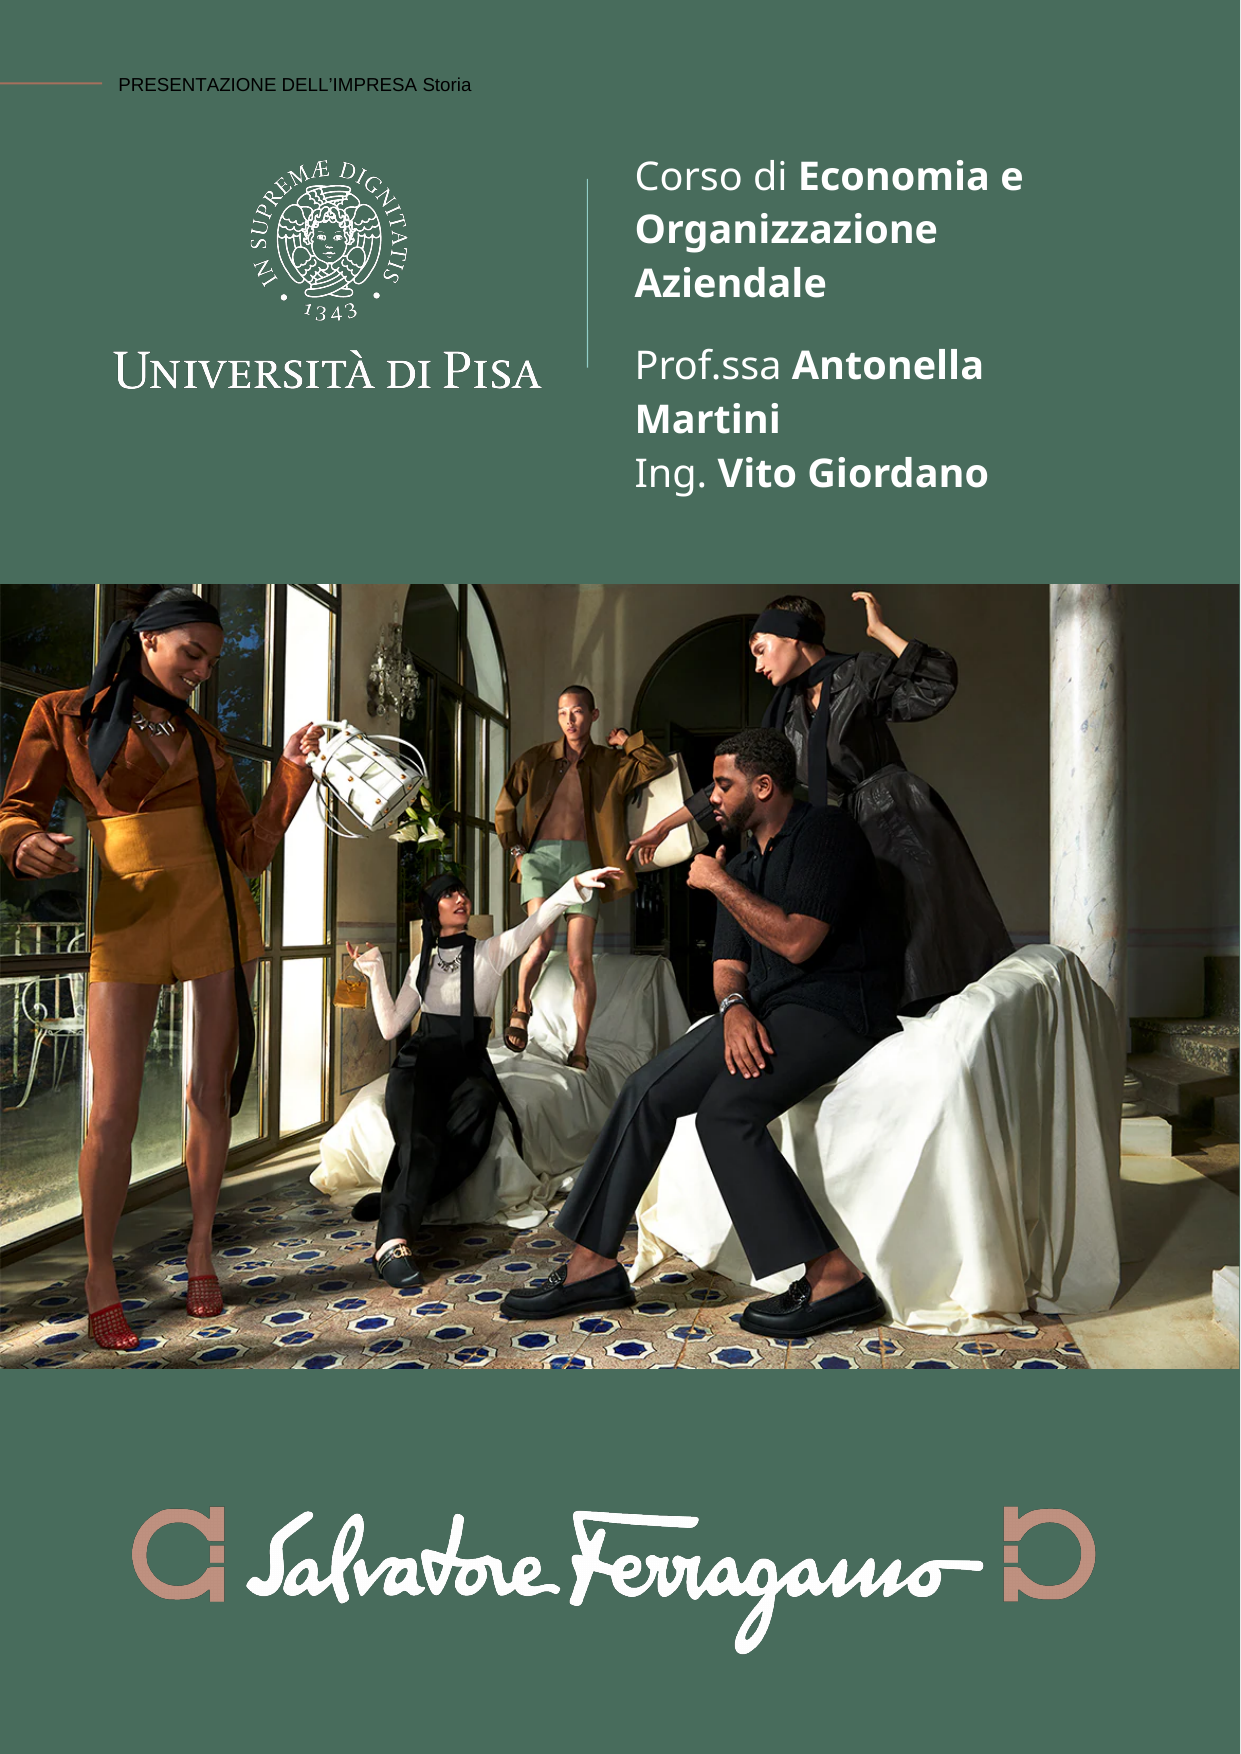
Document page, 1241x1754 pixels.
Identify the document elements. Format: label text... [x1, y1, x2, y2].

picture [113, 160, 542, 389]
picture [0, 584, 1240, 1754]
text Prof.ssa Antonella Martini [634, 337, 1122, 445]
text Ing. Vito Giordano [634, 445, 1122, 499]
text Organizzazione Aziendale [634, 202, 1122, 309]
text Corso di Economia e [634, 148, 1122, 202]
